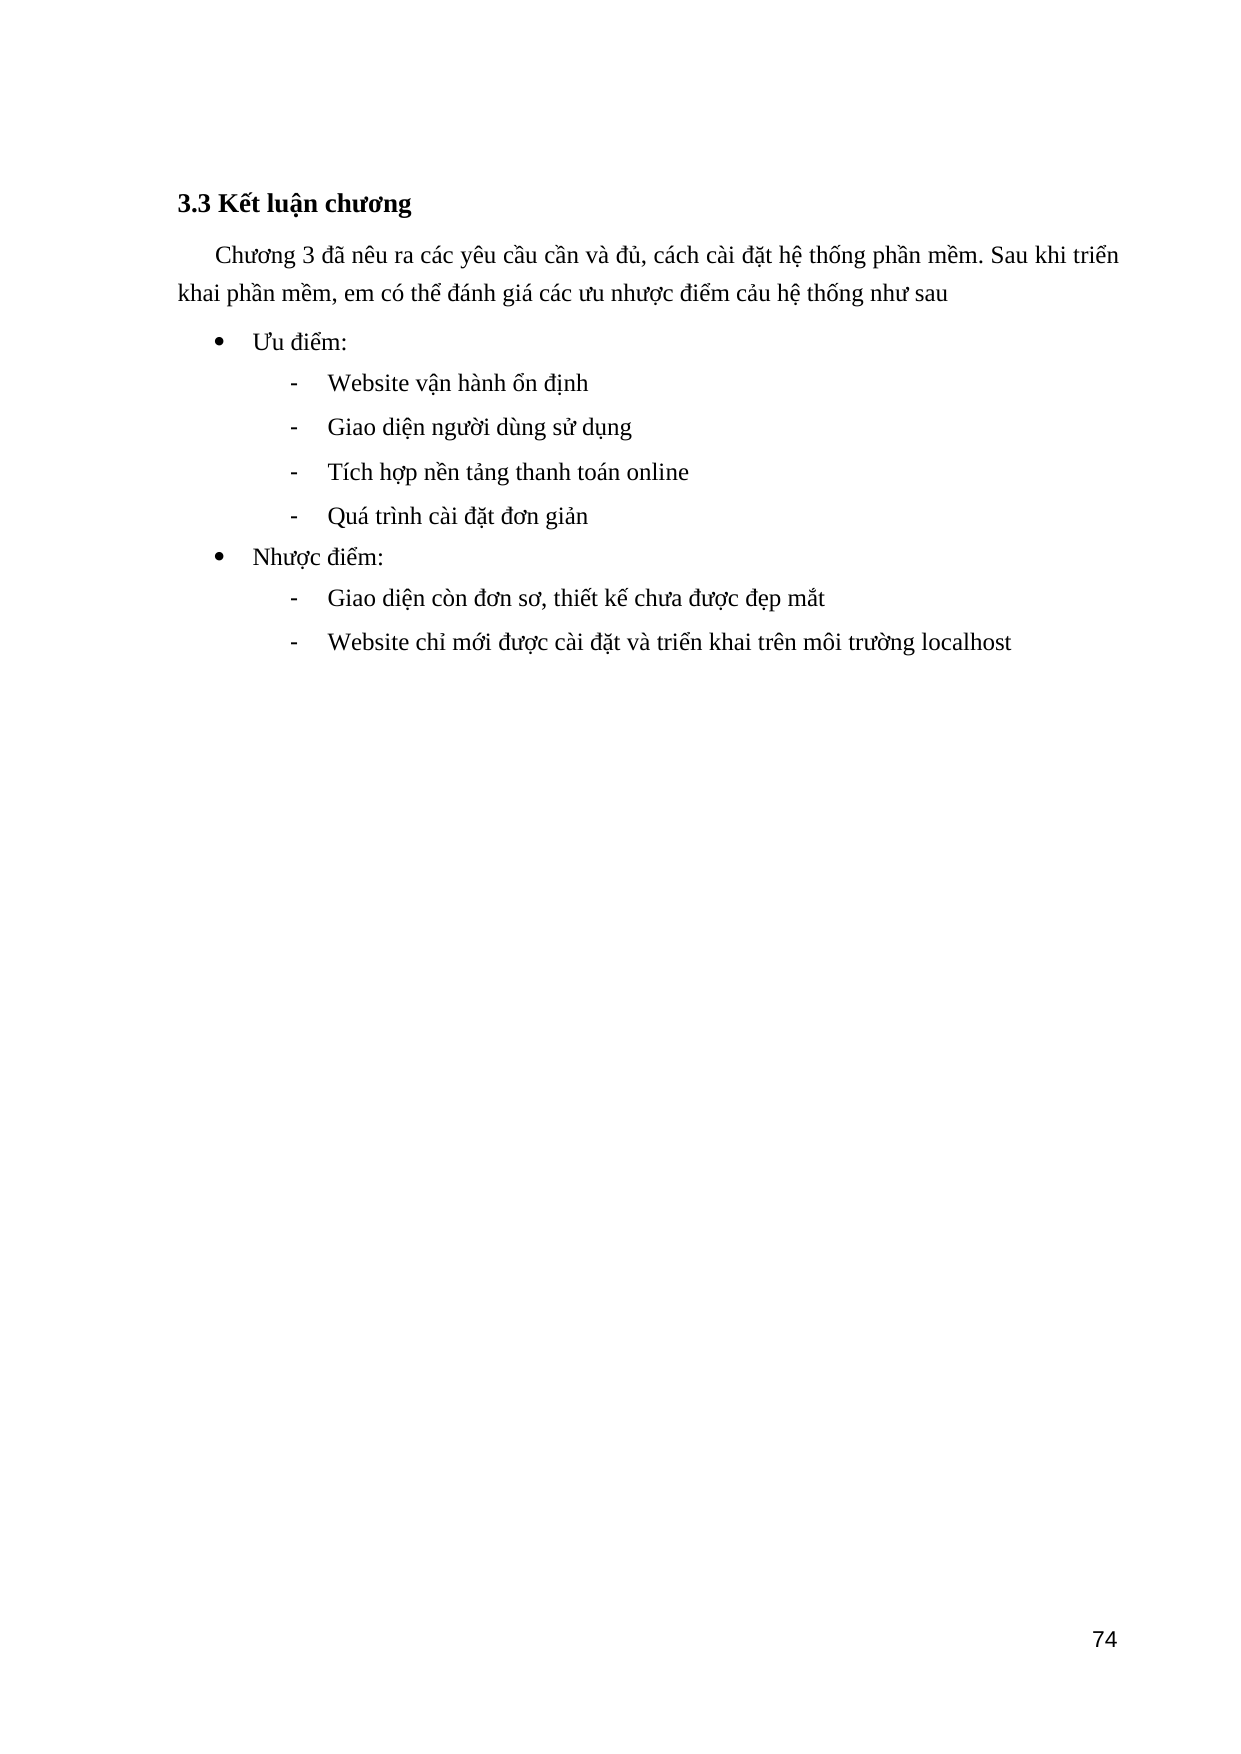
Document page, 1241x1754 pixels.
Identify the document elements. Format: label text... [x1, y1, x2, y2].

list Website chỉ mới được cài đặt và triển khai trên môi trường localhost [290, 623, 1122, 657]
list Nhược điểm: [215, 542, 1122, 571]
list Giao diện người dùng sử dụng [290, 409, 1122, 443]
list Website vận hành ổn định [290, 365, 1122, 399]
list Quá trình cài đặt đơn giản [290, 498, 1122, 532]
text Chương 3 đã nêu ra các yêu cầu cần và đủ, cách cài đặt hệ thống phần mềm. Sau khi triển khai phần mềm, em có thể đánh giá các ưu nhược điểm cảu hệ thống như sau [177, 240, 1122, 306]
subtitle 3.3 Kết luận chương [177, 187, 1122, 219]
list Giao diện còn đơn sơ, thiết kế chưa được đẹp mắt [290, 579, 1122, 613]
list Tích hợp nền tảng thanh toán online [290, 453, 1122, 487]
list Ưu điểm: [215, 327, 1122, 356]
